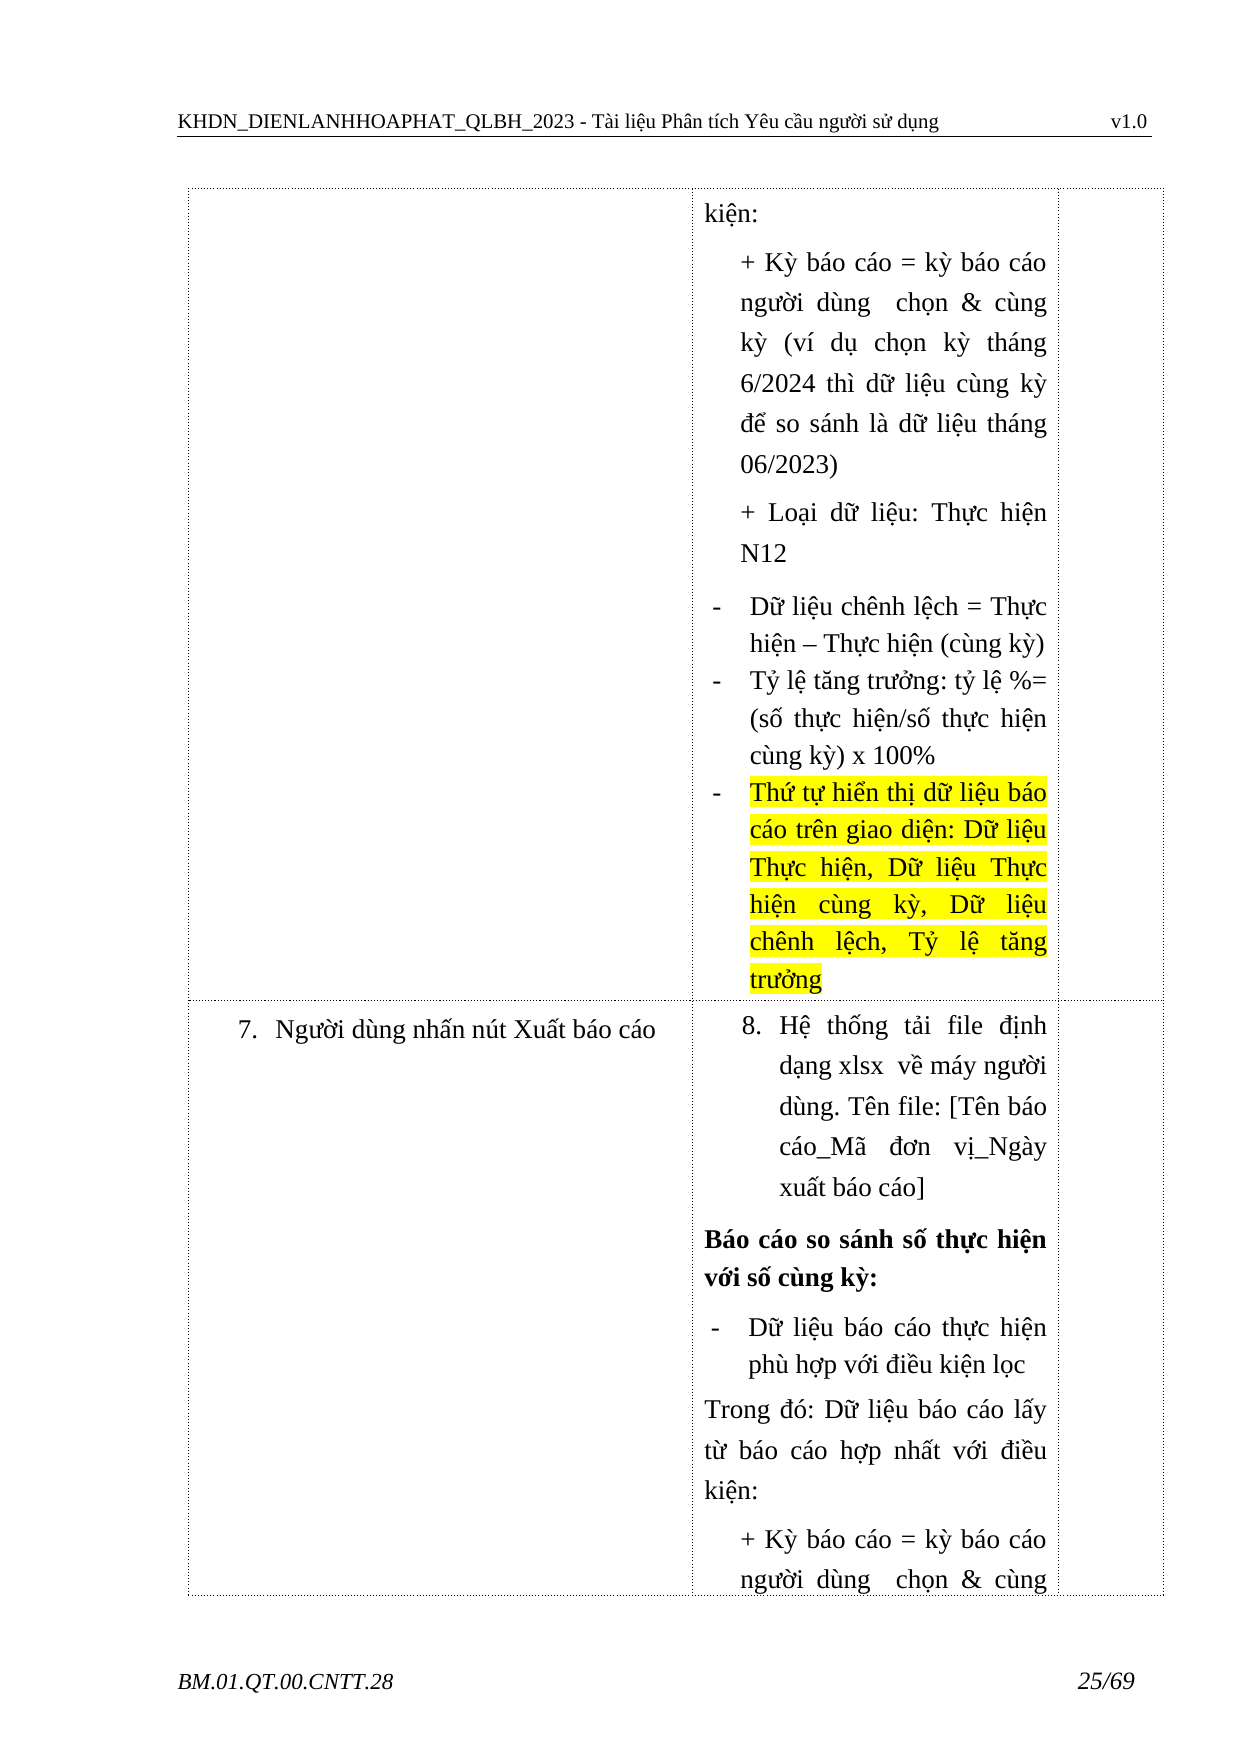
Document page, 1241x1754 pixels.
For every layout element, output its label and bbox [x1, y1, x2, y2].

table_cell [693, 188, 1058, 999]
table_cell [189, 188, 693, 999]
table_cell [1059, 188, 1164, 999]
table_cell [693, 1000, 1058, 1595]
table_cell [1059, 1000, 1164, 1595]
table_cell [189, 1000, 693, 1595]
